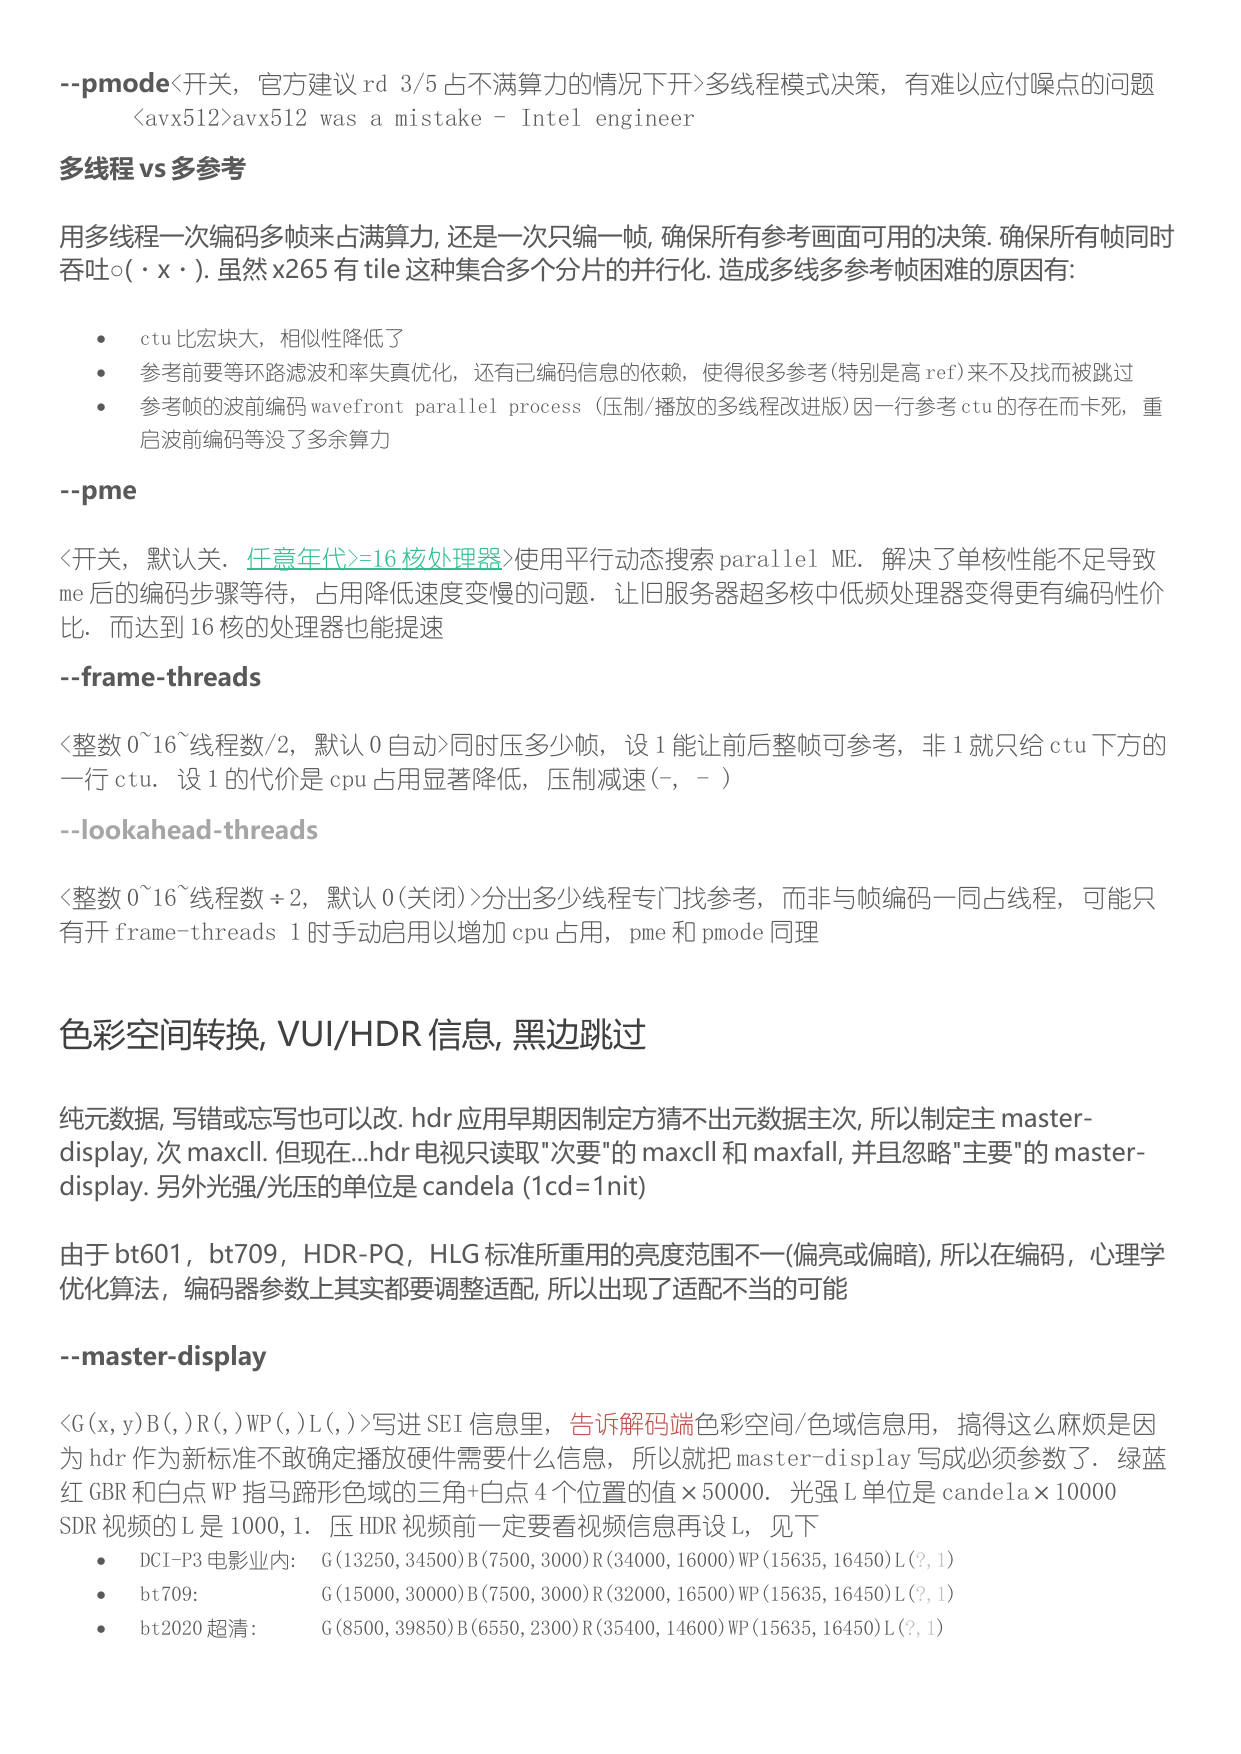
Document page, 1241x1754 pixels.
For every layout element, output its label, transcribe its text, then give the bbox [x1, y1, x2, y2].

text 用多线程一次编码多帧来占满算力, 还是一次只编一帧, 确保所有参考画面可用的决策. 确保所有帧同时吞吐○(・x・). 虽然x265有tile这种集合多个分片的并行化. 造成多线多参考帧困难的原因有: [59, 218, 1181, 286]
subtitle 色彩空间转换, VUI/HDR信息, 黑边跳过 [59, 999, 1181, 1067]
text --pmode<开关, 官方建议rd 3/5占不满算力的情况下开>多线程模式决策, 有难以应付噪点的问题 [59, 65, 1181, 99]
text --lookahead-threads [59, 812, 1181, 846]
text 由于bt601，bt709，HDR-PQ，HLG标准所重用的亮度范围不一(偏亮或偏暗), 所以在编码，心理学优化算法，编码器参数上其实都要调整适配, 所以出现了适配不当的可能 [59, 1237, 1181, 1305]
text --asm<avx512>avx512 was a mistake– Intel engineer [59, 99, 1181, 133]
text bt709: G(15000,30000)B(7500,3000)R(32000,16500)WP(15635,16450)L(?,1) [96, 1576, 1181, 1610]
text bt2020超清: G(8500,39850)B(6550,2300)R(35400,14600)WP(15635,16450)L(?,1) [96, 1610, 1181, 1644]
text --pme [59, 473, 1181, 507]
text <整数0~16~线程数÷2, 默认0(关闭)>分出多少线程专门找参考, 而非与帧编码一同占线程, 可能只有开frame-threads 1时手动启用以增加cpu占用, pme和pmode同理 [59, 880, 1181, 948]
text <开关, 默认关. 任意年代>=16核处理器>使用平行动态搜索parallel ME. 解决了单核性能不足导致me后的编码步骤等待, 占用降低速度变慢的问题. 让旧服务器超多核中低频处理器变得更有编码性价比. 而达到16核的处理器也能提速 [59, 541, 1181, 643]
text ctu比宏块大, 相似性降低了 [96, 320, 1181, 354]
text 参考前要等环路滤波和率失真优化, 还有已编码信息的依赖, 使得很多参考(特别是高ref)来不及找而被跳过 [96, 354, 1181, 388]
text SDR视频的L是1000,1. 压HDR视频前一定要看视频信息再设L, 见下 [59, 1508, 1181, 1542]
text --master-display [59, 1339, 1181, 1373]
text 纯元数据, 写错或忘写也可以改. hdr应用早期因制定方猜不出元数据主次, 所以制定主master-display, 次maxcll. 但现在...hdr电视只读取"次要"的maxcll和maxfall, 并且忽略"主要"的master-display. 另外光强/光压的单位是candela (1cd=1nit) [59, 1101, 1181, 1203]
text --frame-threads [59, 659, 1181, 693]
text <整数0~16~线程数/2, 默认0自动>同时压多少帧, 设1能让前后整帧可参考, 非1就只给ctu下方的一行ctu. 设1的代价是cpu占用显著降低, 压制减速(-, - ) [59, 727, 1181, 795]
subtitle 多线程vs多参考 [59, 150, 1181, 184]
text <G(x,y)B(,)R(,)WP(,)L(,)>写进SEI信息里, 告诉解码端色彩空间/色域信息用, 搞得这么麻烦是因为hdr作为新标准不敢确定播放硬件需要什么信息, 所以就把master-display写成必须参数了. 绿蓝红GBR和白点WP指马蹄形色域的三角+白点4个位置的值×50000. 光强L单位是candela×10000 [59, 1407, 1181, 1508]
text DCI-P3电影业内: G(13250,34500)B(7500,3000)R(34000,16000)WP(15635,16450)L(?,1) [96, 1542, 1181, 1576]
text 参考帧的波前编码wavefront parallel process (压制/播放的多线程改进版)因一行参考ctu的存在而卡死, 重启波前编码等没了多余算力 [96, 388, 1181, 456]
